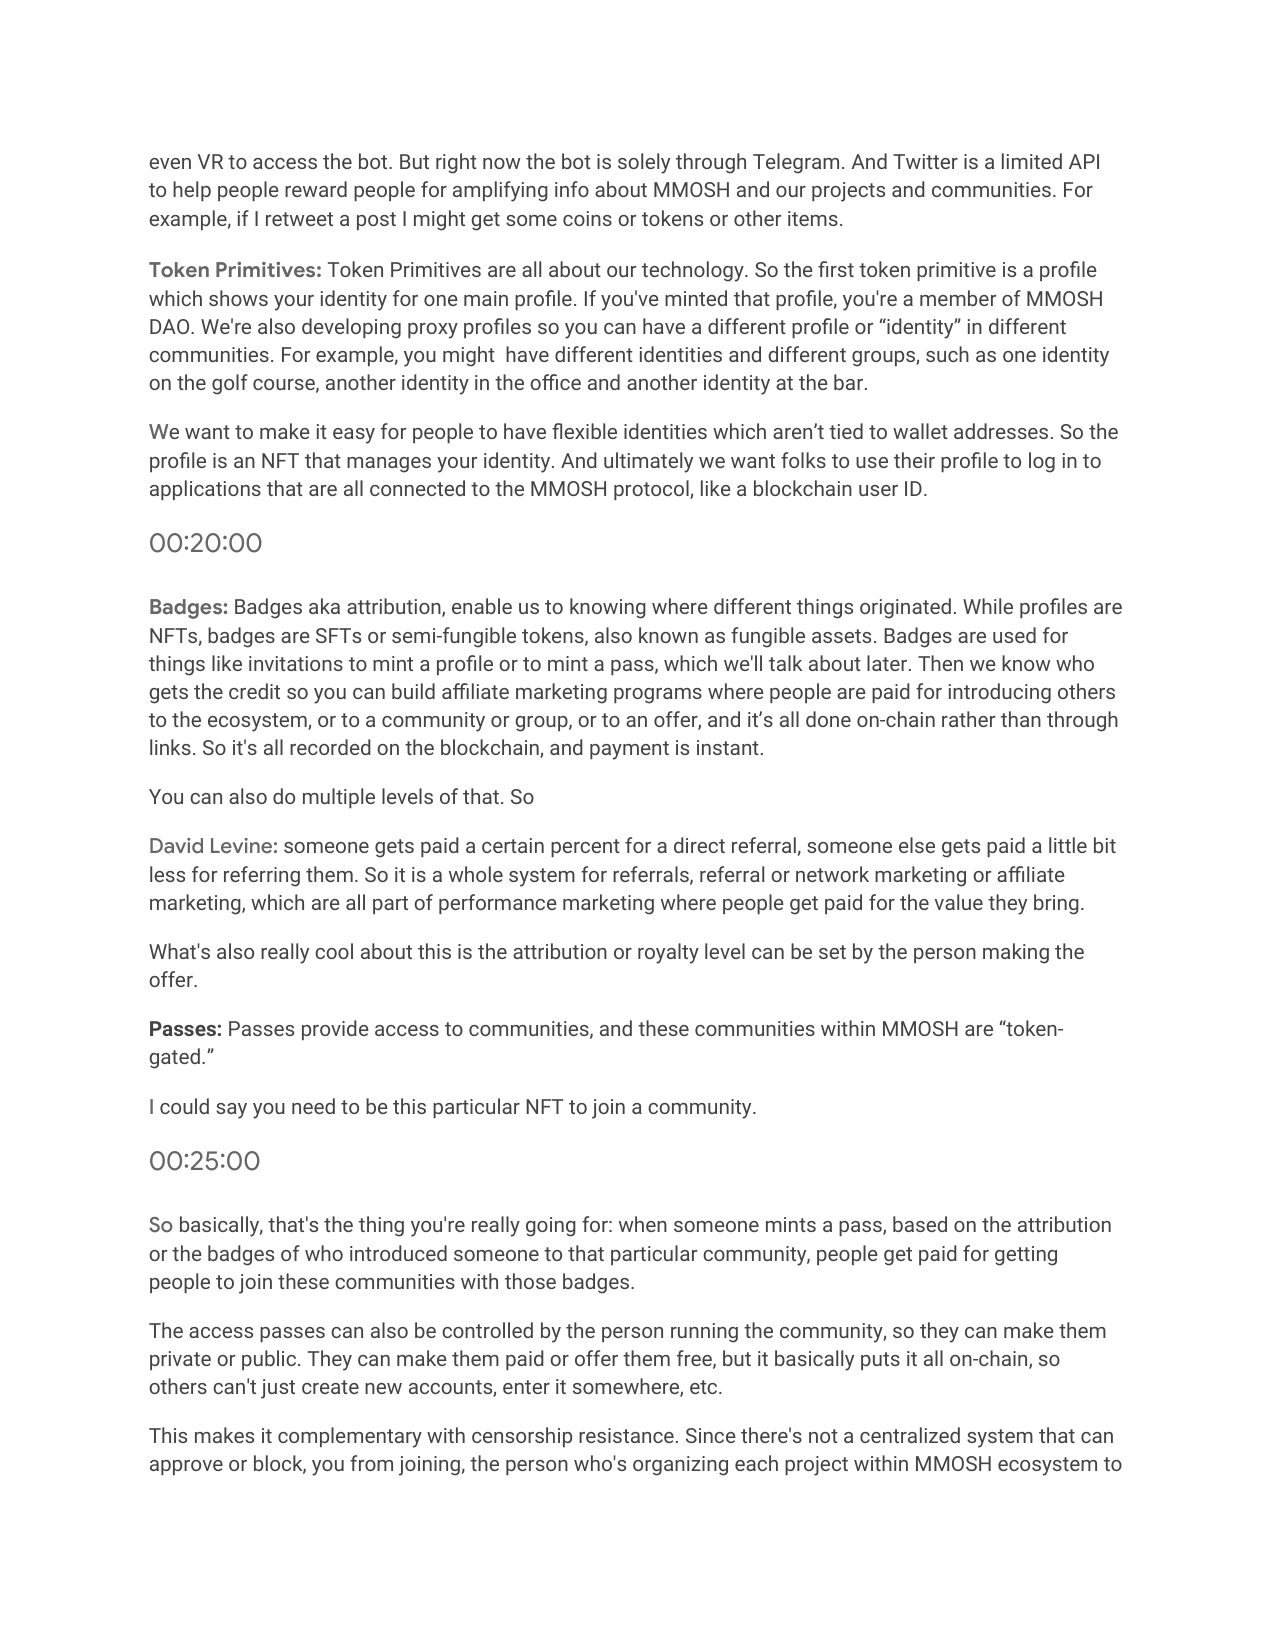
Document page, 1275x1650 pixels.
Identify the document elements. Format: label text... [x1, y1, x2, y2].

text I could say you need to be this particular NFT to join a community. [148, 1094, 1125, 1120]
text Token Primitives: Token Primitives are all about our technology. So the first token primitive is a profile which shows your identity for one main profile. If you've minted that profile, you're a member of MMOSH DAO. We're also developing proxy profiles so you can have a different profile or “identity” in different communities. For example, you might have different identities and different groups, such as one identity on the golf course, another identity in the office and another identity at the bar. [148, 257, 1125, 395]
text The access passes can also be controlled by the person running the community, so they can make them private or public. They can make them paid or offer them free, but it basically puts it all on-chain, so others can't just create new accounts, enter it somewhere, etc. [148, 1319, 1125, 1400]
text Passes: Passes provide access to communities, and these communities within MMOSH are “token-gated.” [148, 1017, 1125, 1069]
text 00:20:00 [148, 526, 1125, 560]
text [148, 1424, 1125, 1477]
text We want to make it easy for people to have flexible identities which aren’t tied to wallet addresses. So the profile is an NFT that manages your identity. And ultimately we want folks to use their profile to log in to applications that are all connected to the MMOSH protocol, like a blockchain user ID. [148, 419, 1125, 502]
text David Levine: someone gets paid a certain percent for a direct referral, someone else gets paid a little bit less for referring them. So it is a whole system for referrals, referral or network marketing or affiliate marketing, which are all part of performance marketing where people get paid for the value they bring. [148, 834, 1125, 916]
text Badges: Badges aka attribution, enable us to knowing where different things originated. While profiles are NFTs, badges are SFTs or semi-fungible tokens, also known as fungible assets. Badges are used for things like invitations to mint a profile or to mint a pass, which we'll talk about later. Then we know who gets the credit so you can build affiliate marketing programs where people are paid for introducing others to the ecosystem, or to a community or group, or to an offer, and it’s all done on-chain rather than through links. So it's all recorded on the blockchain, and payment is instant. [148, 594, 1125, 760]
text What's also really cool about this is the attribution or royalty level can be set by the person making the offer. [148, 940, 1125, 993]
text You can also do multiple levels of that. So [148, 785, 1125, 809]
text 00:25:00 [148, 1145, 1125, 1179]
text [148, 150, 1125, 232]
text So basically, that's the thing you're really going for: when someone mints a pass, based on the attribution or the badges of who introduced someone to that particular community, people get paid for getting people to join these communities with those badges. [148, 1213, 1125, 1295]
